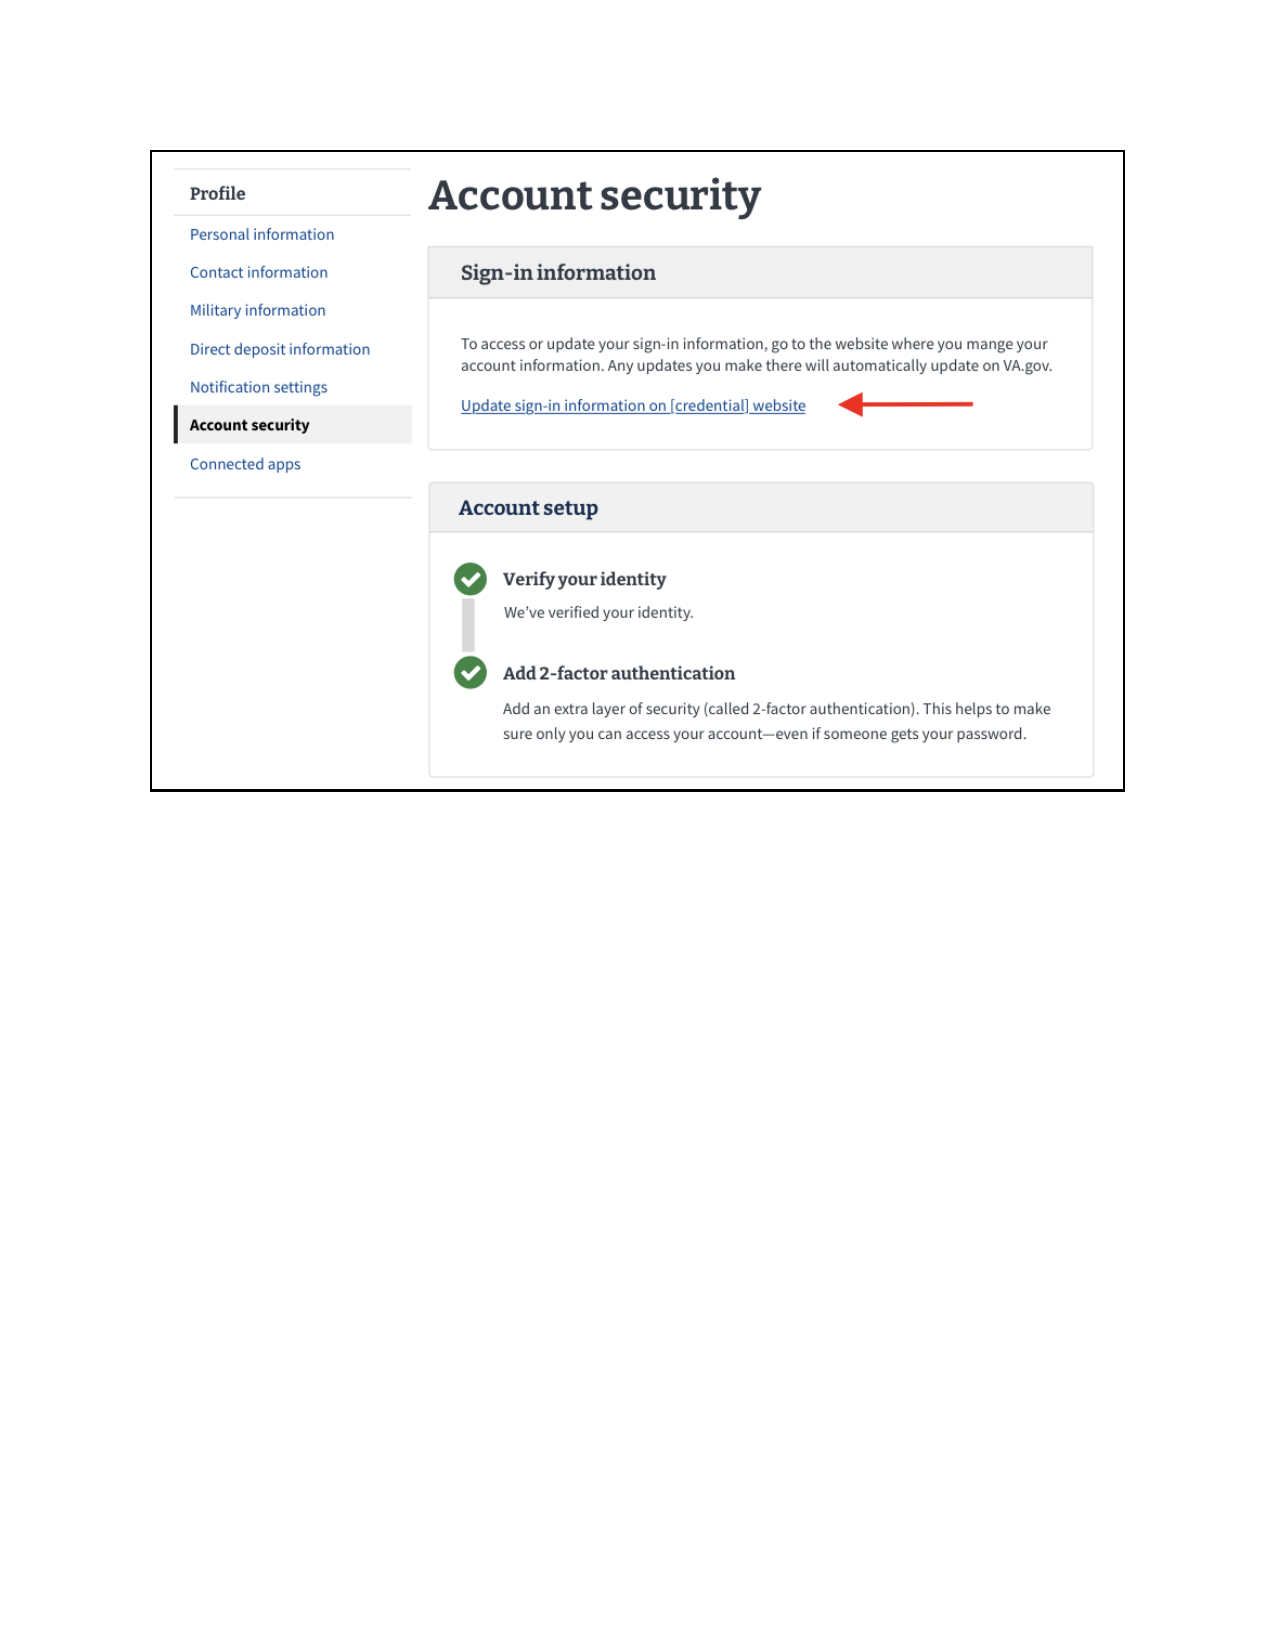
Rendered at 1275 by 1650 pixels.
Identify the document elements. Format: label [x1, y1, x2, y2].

picture [152, 152, 1123, 789]
